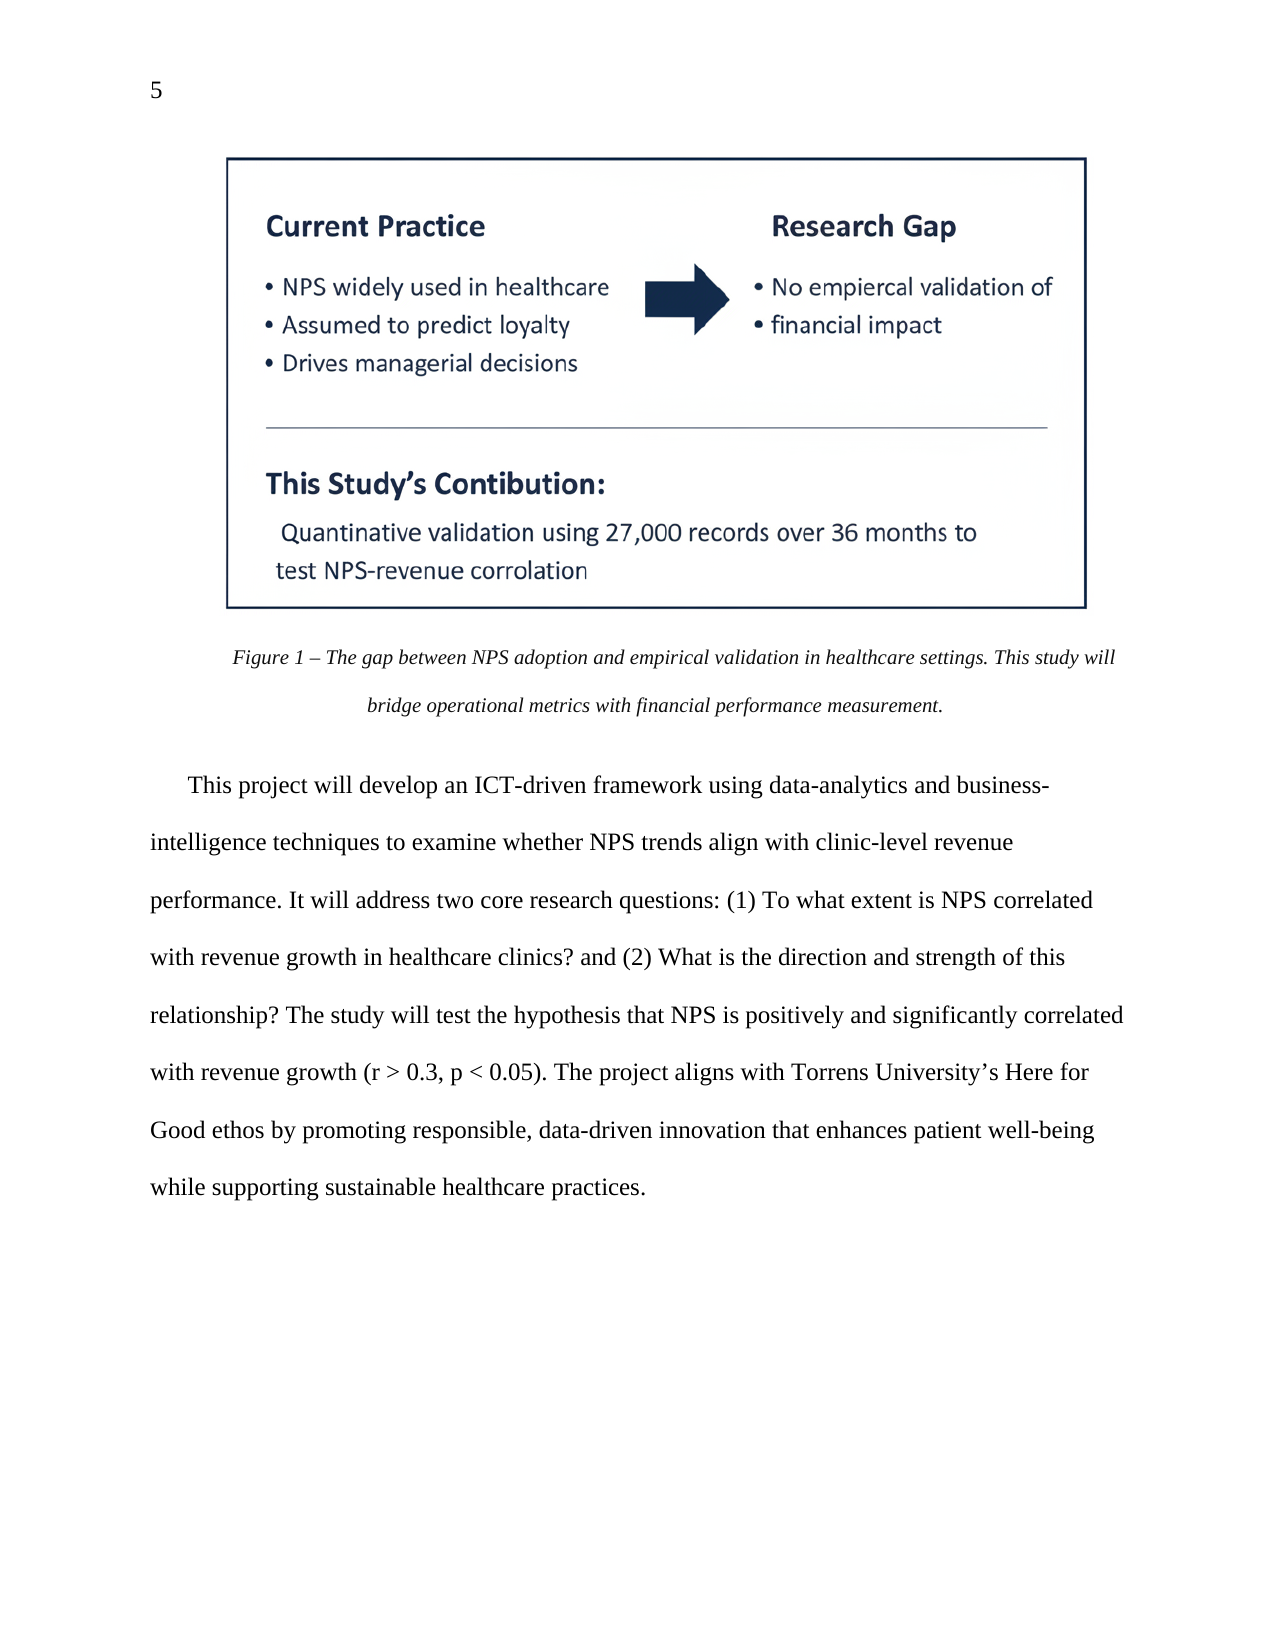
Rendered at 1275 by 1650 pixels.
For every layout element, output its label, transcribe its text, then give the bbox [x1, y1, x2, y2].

picture [219, 150, 1094, 616]
text Figure 1 – The gap between NPS adoption and empirical validation in healthcare settings. This study will bridge operational metrics with financial performance measurement. [187, 644, 1125, 717]
text This project will develop an ICT-driven framework using data-analytics and business-intelligence techniques to examine whether NPS trends align with clinic-level revenue performance. It will address two core research questions: (1) To what extent is NPS correlated with revenue growth in healthcare clinics? and (2) What is the direction and strength of this relationship? The study will test the hypothesis that NPS is positively and significantly correlated with revenue growth (r > 0.3, p < 0.05). The project aligns with Torrens University’s Here for Good ethos by promoting responsible, data-driven innovation that enhances patient well-being while supporting sustainable healthcare practices. [150, 770, 1125, 1201]
